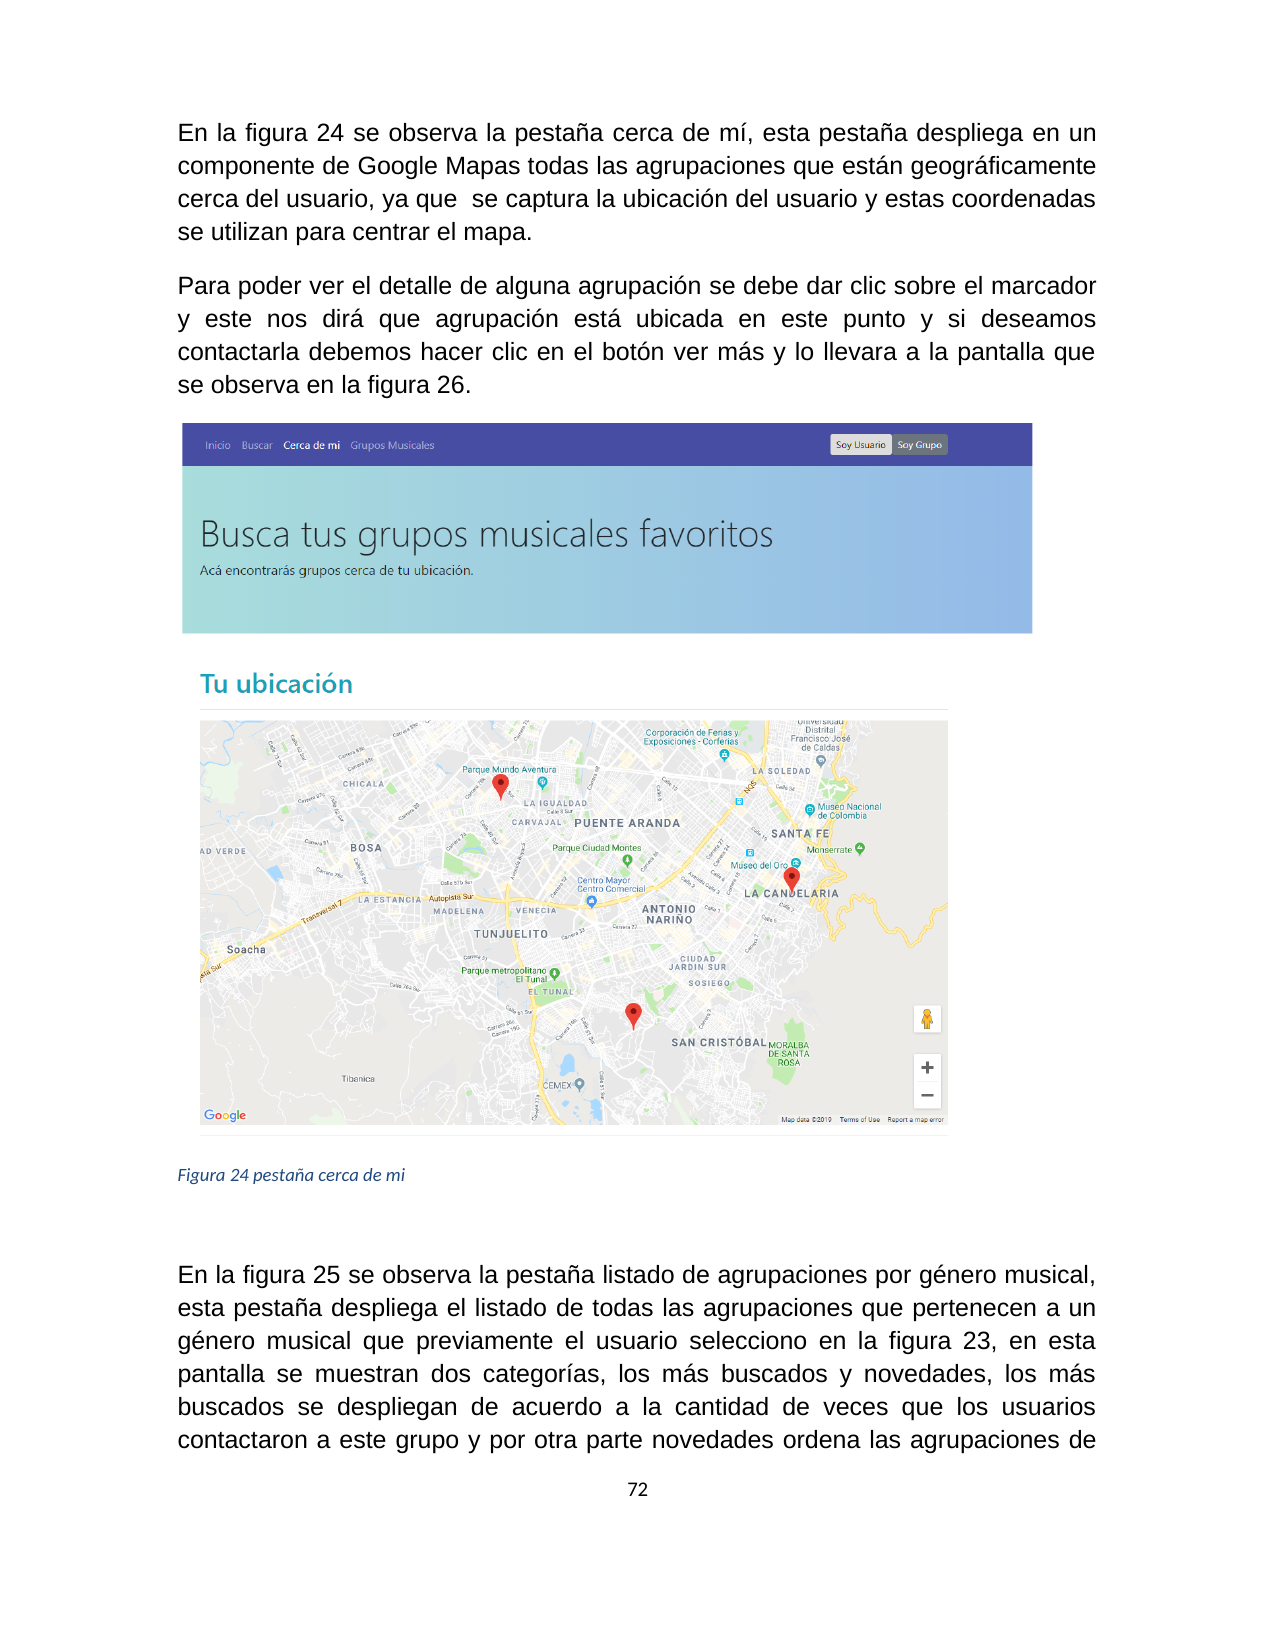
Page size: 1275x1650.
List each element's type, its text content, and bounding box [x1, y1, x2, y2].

text En la figura 24 se observa la pestaña cerca de mí, esta pestaña despliega en un componente de Google Mapas todas las agrupaciones que están geográficamente cerca del usuario, ya que se captura la ubicación del usuario y estas coordenadas se utilizan para centrar el mapa. [177, 118, 1098, 246]
text Para poder ver el detalle de alguna agrupación se debe dar clic sobre el marcador y este nos dirá que agrupación está ubicada en este punto y si deseamos contactarla debemos hacer clic en el botón ver más y lo llevara a la pantalla que se observa en la figura 26. [177, 271, 1098, 399]
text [177, 1260, 1098, 1454]
text Figura 24 pestaña cerca de mi [177, 1163, 1098, 1186]
picture [182, 423, 1033, 1139]
